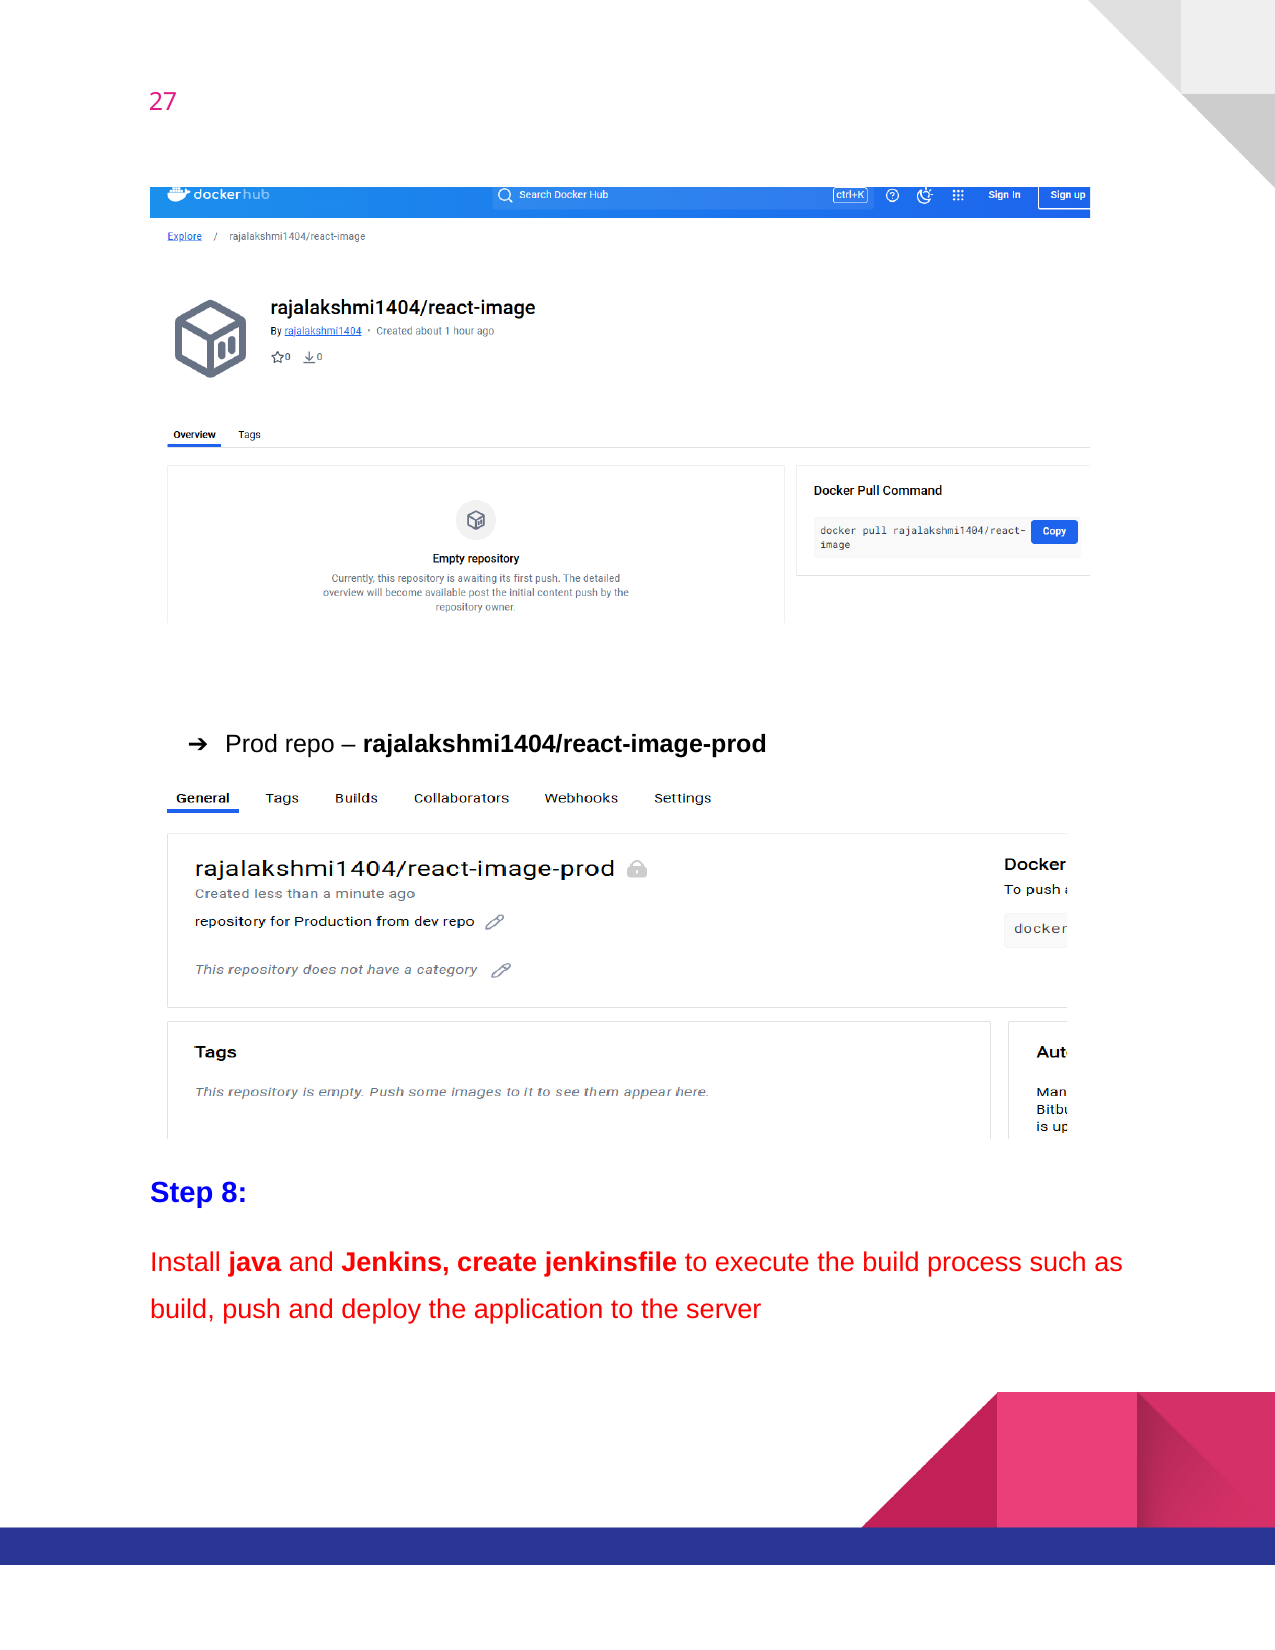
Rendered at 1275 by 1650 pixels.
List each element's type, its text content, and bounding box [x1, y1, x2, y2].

text Install java and Jenkins, create jenkinsfile to execute the build process such as build, push and deploy the application to the server [150, 1246, 1125, 1324]
picture [150, 0, 1275, 623]
picture [0, 1390, 1275, 1565]
text Step 8: [150, 1175, 1125, 1209]
list Prod repo – rajalakshmi1404/react-image-prod [187, 728, 1125, 757]
picture [150, 771, 1068, 1139]
